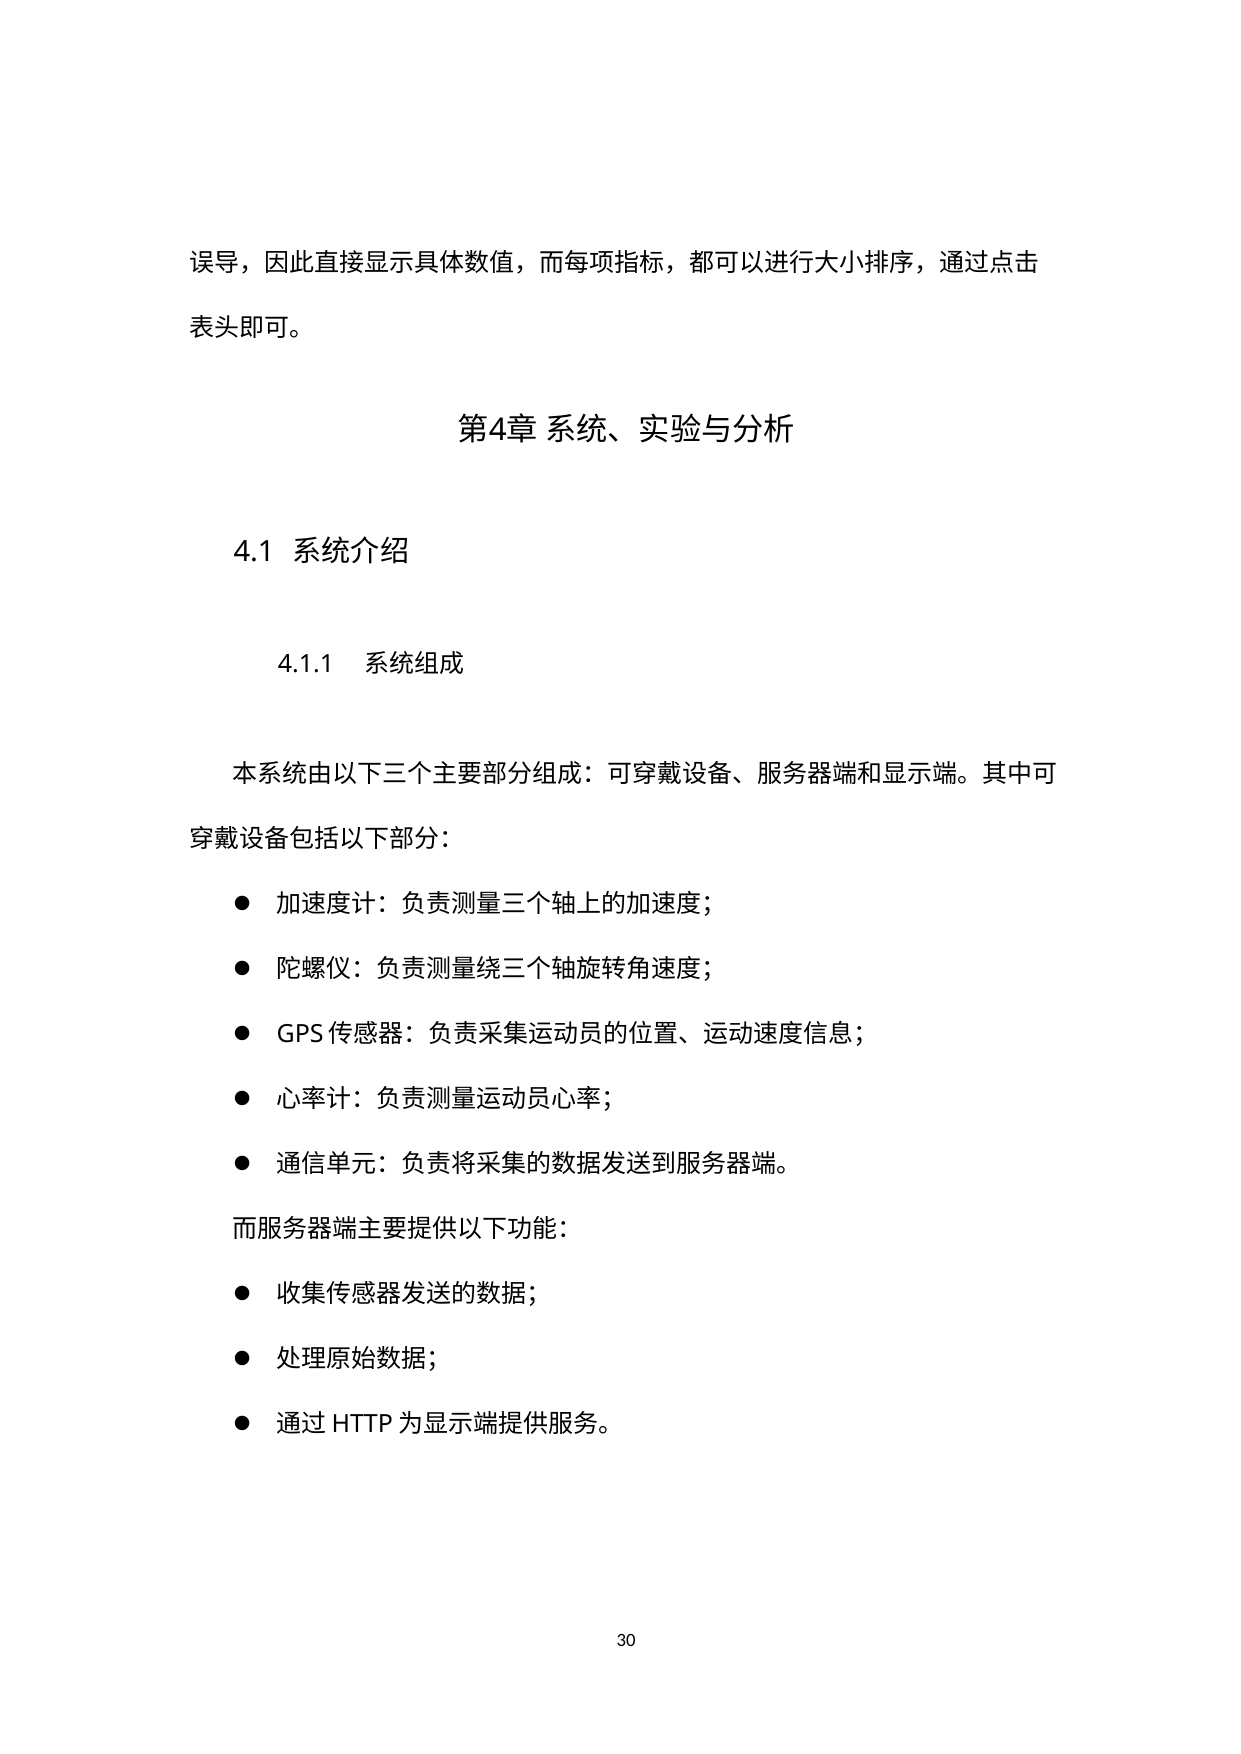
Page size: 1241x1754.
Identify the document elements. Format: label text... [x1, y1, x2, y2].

list 收集传感器发送的数据； [233, 1259, 1063, 1324]
subtitle 系统、实验与分析 [189, 394, 1063, 459]
subtitle 系统介绍 [233, 516, 1063, 581]
list 通过HTTP为显示端提供服务。 [233, 1389, 1063, 1454]
text 而服务器端主要提供以下功能： [189, 1194, 1063, 1259]
list 处理原始数据； [233, 1324, 1063, 1389]
list 心率计：负责测量运动员心率； [233, 1064, 1063, 1129]
list 陀螺仪：负责测量绕三个轴旋转角速度； [233, 934, 1063, 999]
list GPS传感器：负责采集运动员的位置、运动速度信息； [233, 999, 1063, 1064]
subtitle 系统组成 [278, 629, 1063, 694]
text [189, 228, 1063, 358]
list 通信单元：负责将采集的数据发送到服务器端。 [233, 1129, 1063, 1194]
text 本系统由以下三个主要部分组成：可穿戴设备、服务器端和显示端。其中可穿戴设备包括以下部分： [189, 739, 1063, 869]
list 加速度计：负责测量三个轴上的加速度； [233, 869, 1063, 934]
